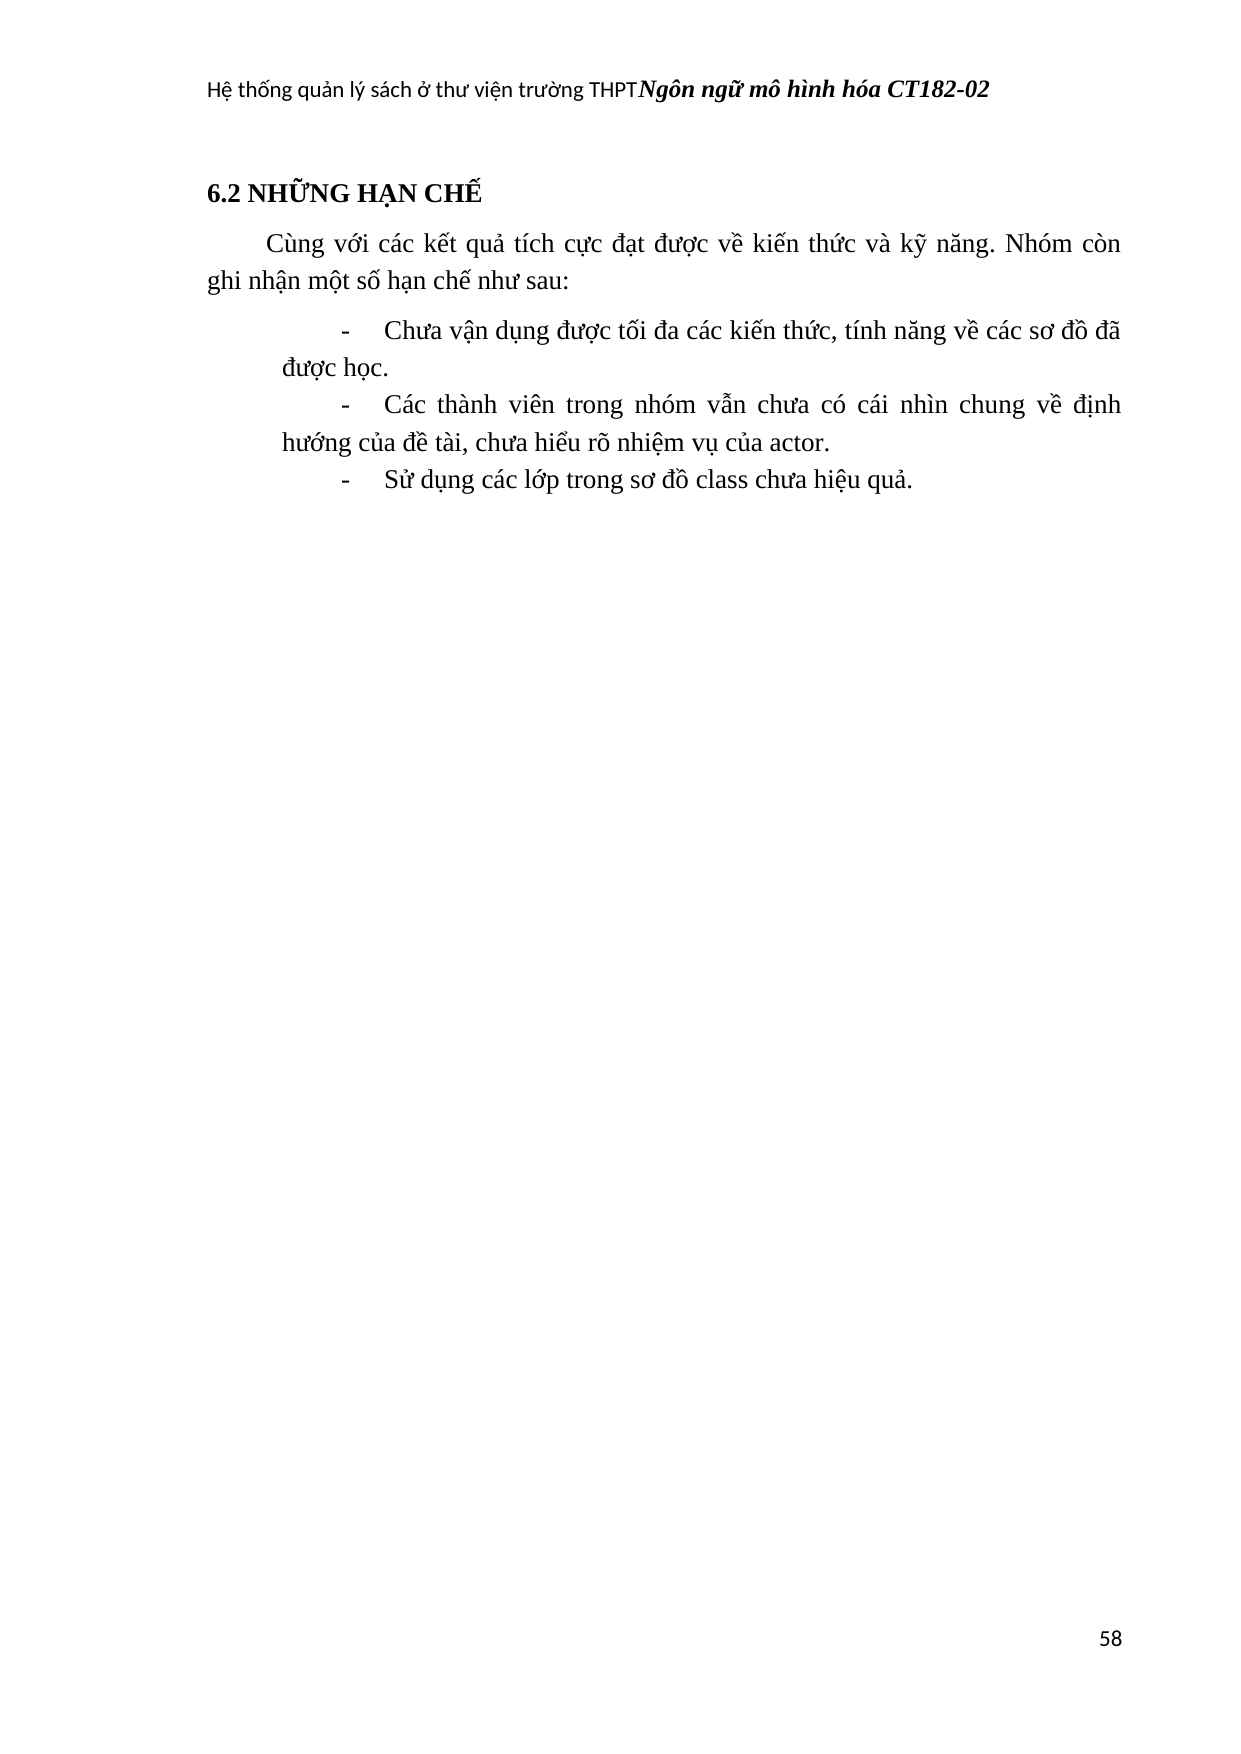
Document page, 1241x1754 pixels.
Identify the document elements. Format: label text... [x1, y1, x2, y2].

list Chưa vận dụng được tối đa các kiến thức, tính năng về các sơ đồ đã được học. [282, 314, 1122, 382]
list Sử dụng các lớp trong sơ đồ class chưa hiệu quả. [282, 463, 1122, 494]
subtitle 6.2 NHỮNG HẠN CHẾ [207, 177, 1122, 208]
list Các thành viên trong nhóm vẫn chưa có cái nhìn chung về định hướng của đề tài, chưa hiểu rõ nhiệm vụ của actor. [282, 389, 1122, 457]
text Cùng với các kết quả tích cực đạt được về kiến thức và kỹ năng. Nhóm còn ghi nhận một số hạn chế như sau: [207, 227, 1122, 295]
